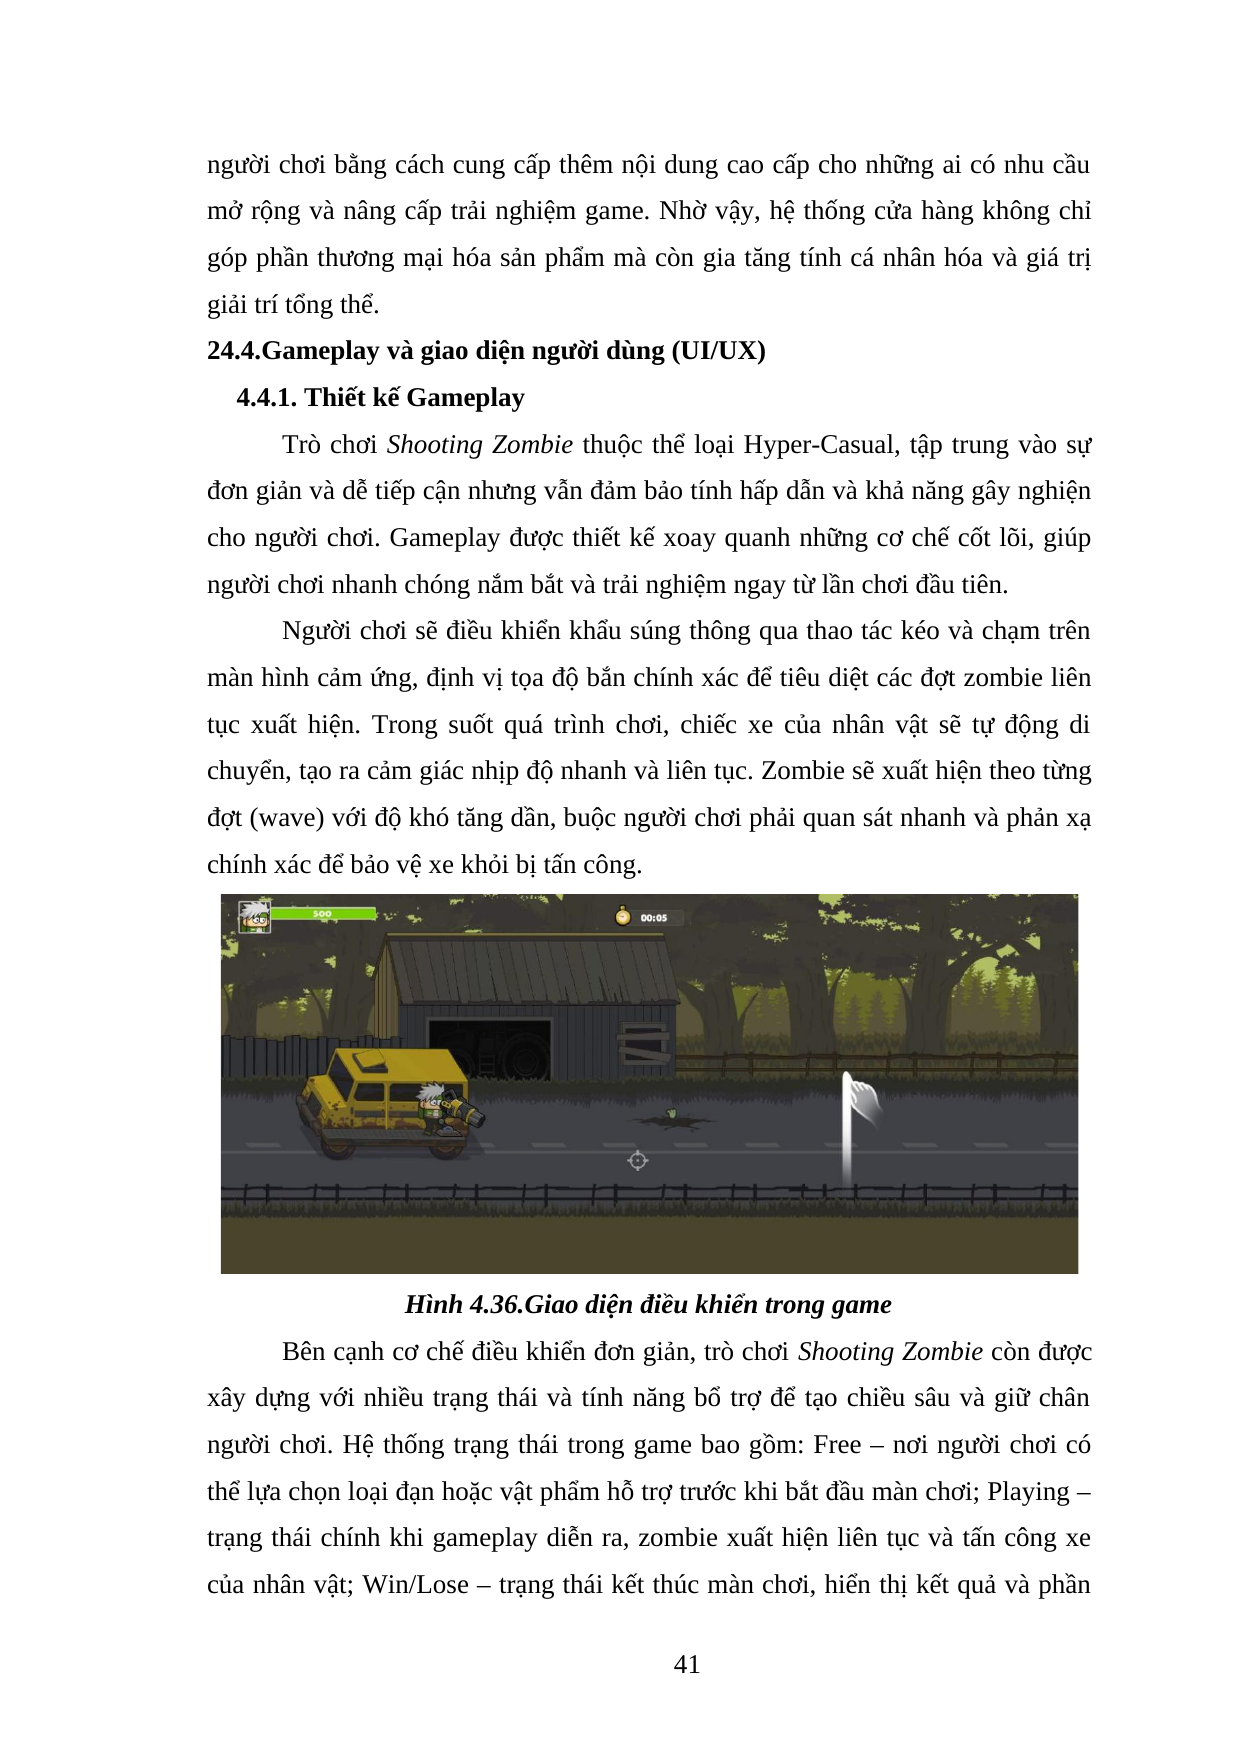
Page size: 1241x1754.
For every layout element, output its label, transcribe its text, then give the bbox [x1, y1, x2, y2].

text Người chơi sẽ điều khiển khẩu súng thông qua thao tác kéo và chạm trên màn hình cảm ứng, định vị tọa độ bắn chính xác để tiêu diệt các đợt zombie liên tục xuất hiện. Trong suốt quá trình chơi, chiếc xe của nhân vật sẽ tự động di chuyển, tạo ra cảm giác nhịp độ nhanh và liên tục. Zombie sẽ xuất hiện theo từng đợt (wave) với độ khó tăng dần, buộc người chơi phải quan sát nhanh và phản xạ chính xác để bảo vệ xe khỏi bị tấn công. [207, 614, 1092, 879]
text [207, 1334, 1092, 1599]
subtitle 4.4.1. Thiết kế Gameplay [207, 381, 1092, 412]
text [207, 148, 1092, 319]
text Trò chơi Shooting Zombie thuộc thể loại Hyper-Casual, tập trung vào sự đơn giản và dễ tiếp cận nhưng vẫn đảm bảo tính hấp dẫn và khả năng gây nghiện cho người chơi. Gameplay được thiết kế xoay quanh những cơ chế cốt lõi, giúp người chơi nhanh chóng nắm bắt và trải nghiệm ngay từ lần chơi đầu tiên. [207, 428, 1092, 599]
subtitle 24.4.Gameplay và giao diện người dùng (UI/UX) [207, 334, 1092, 366]
picture [220, 894, 1079, 1274]
